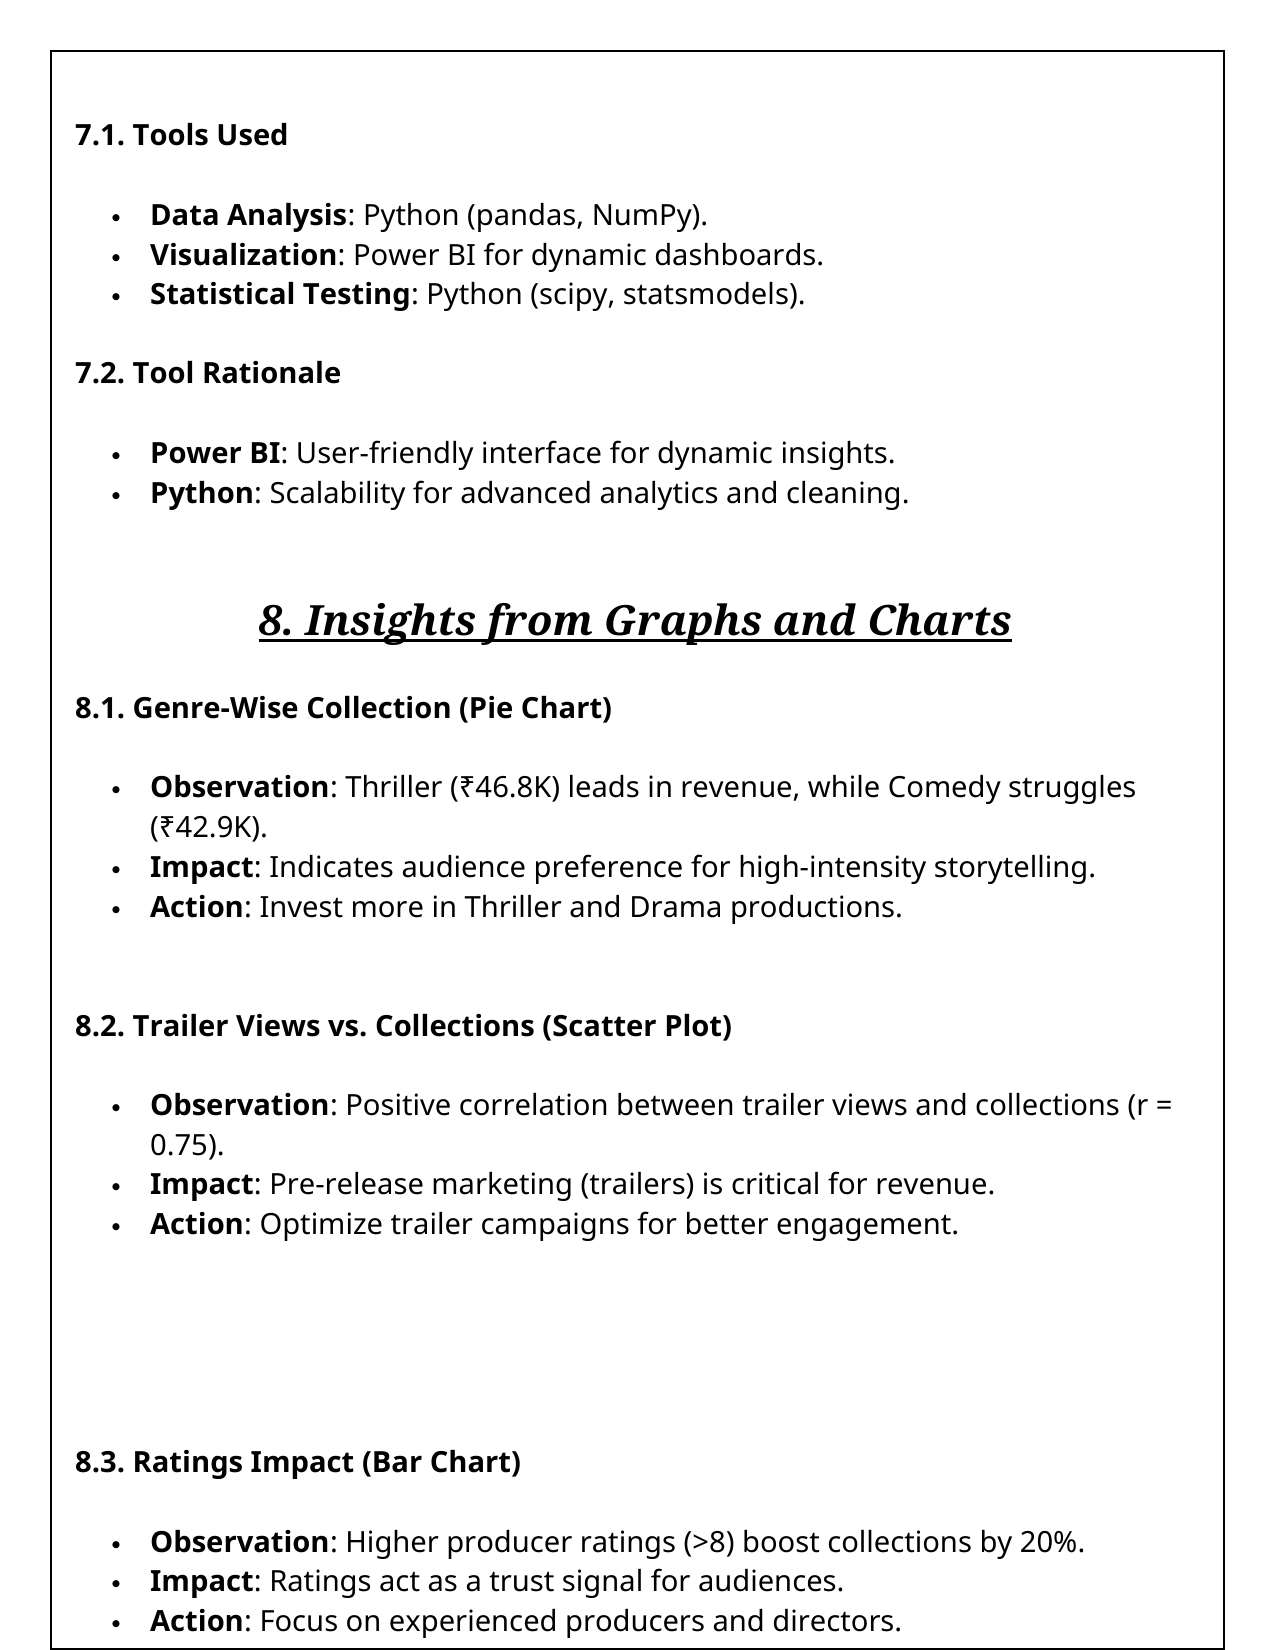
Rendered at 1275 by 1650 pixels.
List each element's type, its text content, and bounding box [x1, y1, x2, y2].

list Observation: Thriller (₹46.8K) leads in revenue, while Comedy struggles (₹42.9K). [112, 767, 1200, 846]
list Observation: Positive correlation between trailer views and collections (r = 0.75). [112, 1084, 1200, 1164]
text 8.3. Ratings Impact (Bar Chart) [75, 1441, 1200, 1481]
text 8. Insights from Graphs and Charts [75, 591, 1200, 648]
list Impact: Pre-release marketing (trailers) is critical for revenue. [112, 1164, 1200, 1203]
list Statistical Testing: Python (scipy, statsmodels). [112, 273, 1200, 313]
list Observation: Higher producer ratings (>8) boost collections by 20%. [112, 1521, 1200, 1561]
list Action: Focus on experienced producers and directors. [112, 1600, 1200, 1640]
text 7.1. Tools Used [75, 115, 1200, 154]
list Impact: Indicates audience preference for high-intensity storytelling. [112, 846, 1200, 886]
list Python: Scalability for advanced analytics and cleaning. [112, 472, 1200, 512]
list Action: Invest more in Thriller and Drama productions. [112, 886, 1200, 926]
list Visualization: Power BI for dynamic dashboards. [112, 234, 1200, 273]
list Data Analysis: Python (pandas, NumPy). [112, 194, 1200, 234]
text 8.2. Trailer Views vs. Collections (Scatter Plot) [75, 1005, 1200, 1044]
text 8.1. Genre-Wise Collection (Pie Chart) [75, 687, 1200, 727]
list Power BI: User-friendly interface for dynamic insights. [112, 432, 1200, 472]
text 7.2. Tool Rationale [75, 353, 1200, 392]
list Action: Optimize trailer campaigns for better engagement. [112, 1203, 1200, 1243]
list Impact: Ratings act as a trust signal for audiences. [112, 1561, 1200, 1600]
